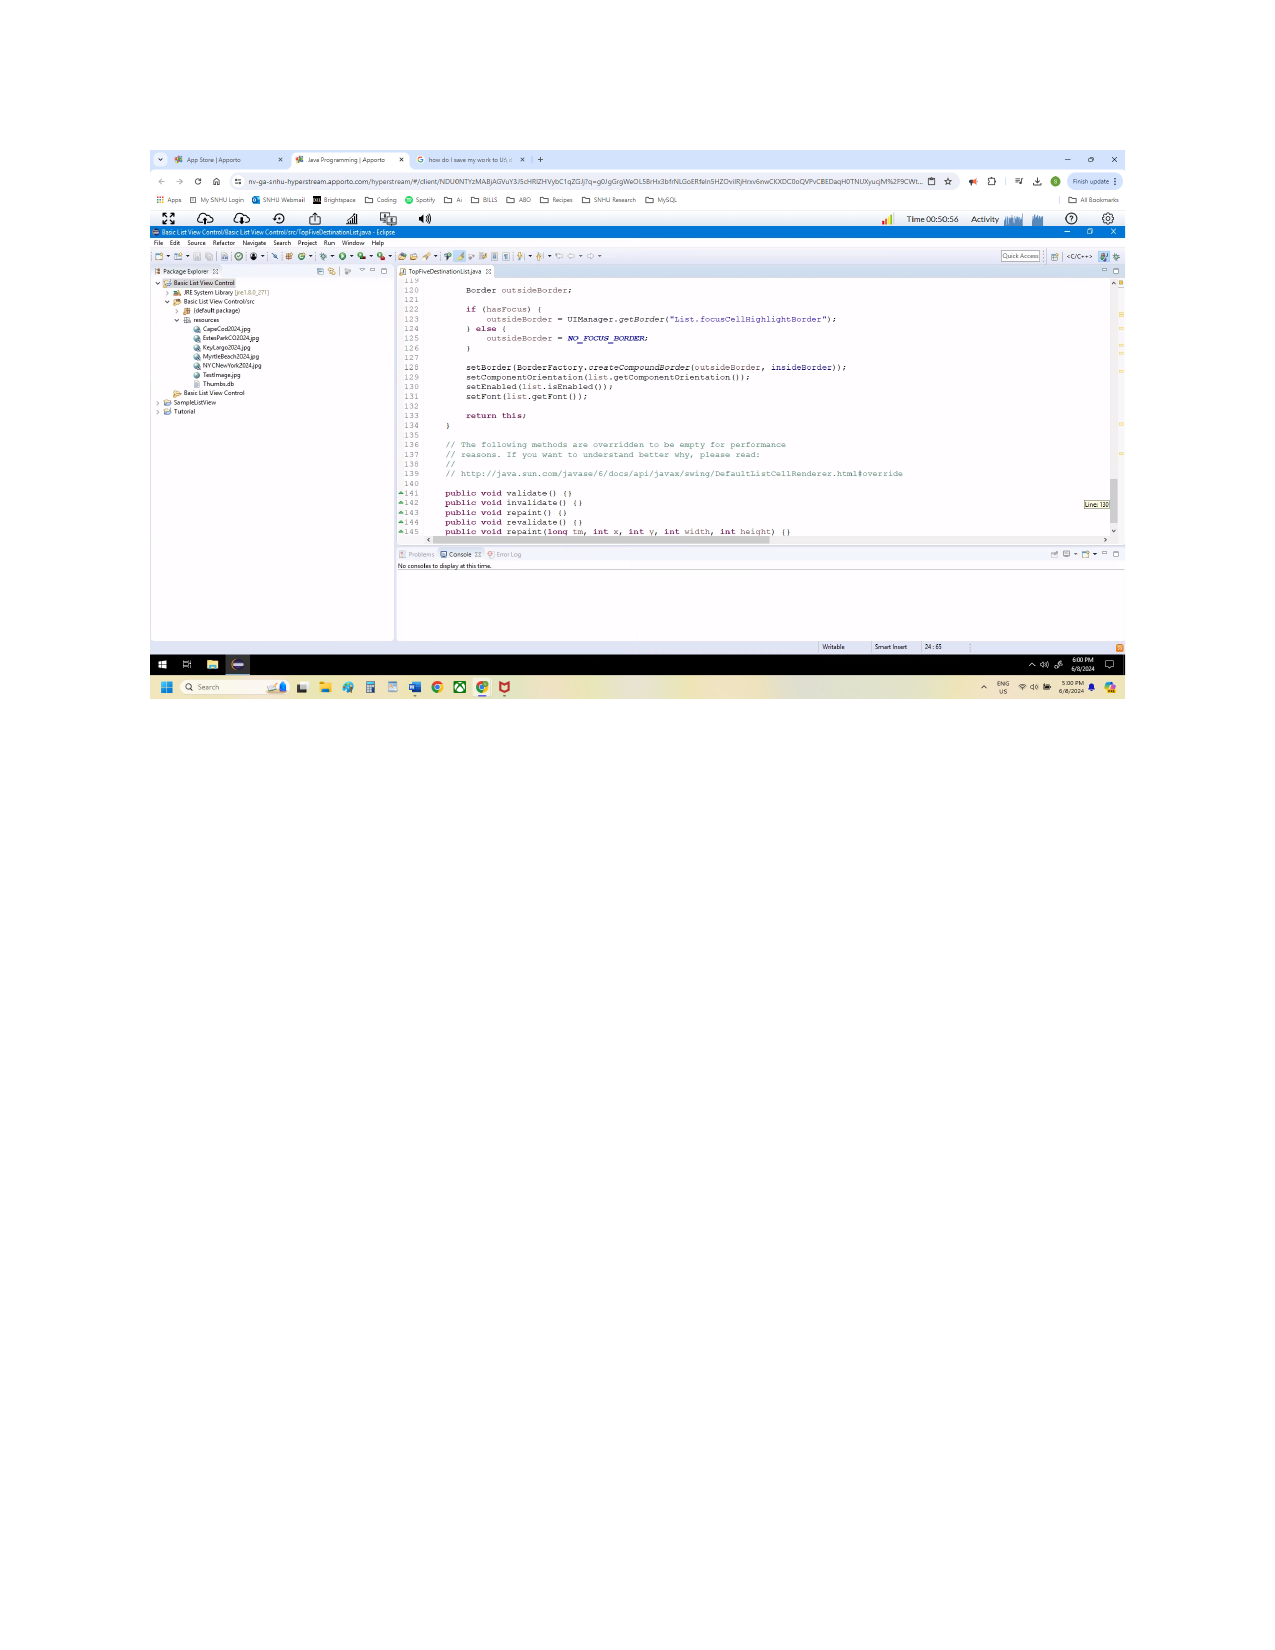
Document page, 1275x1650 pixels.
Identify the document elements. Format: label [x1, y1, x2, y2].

picture [150, 150, 1125, 699]
